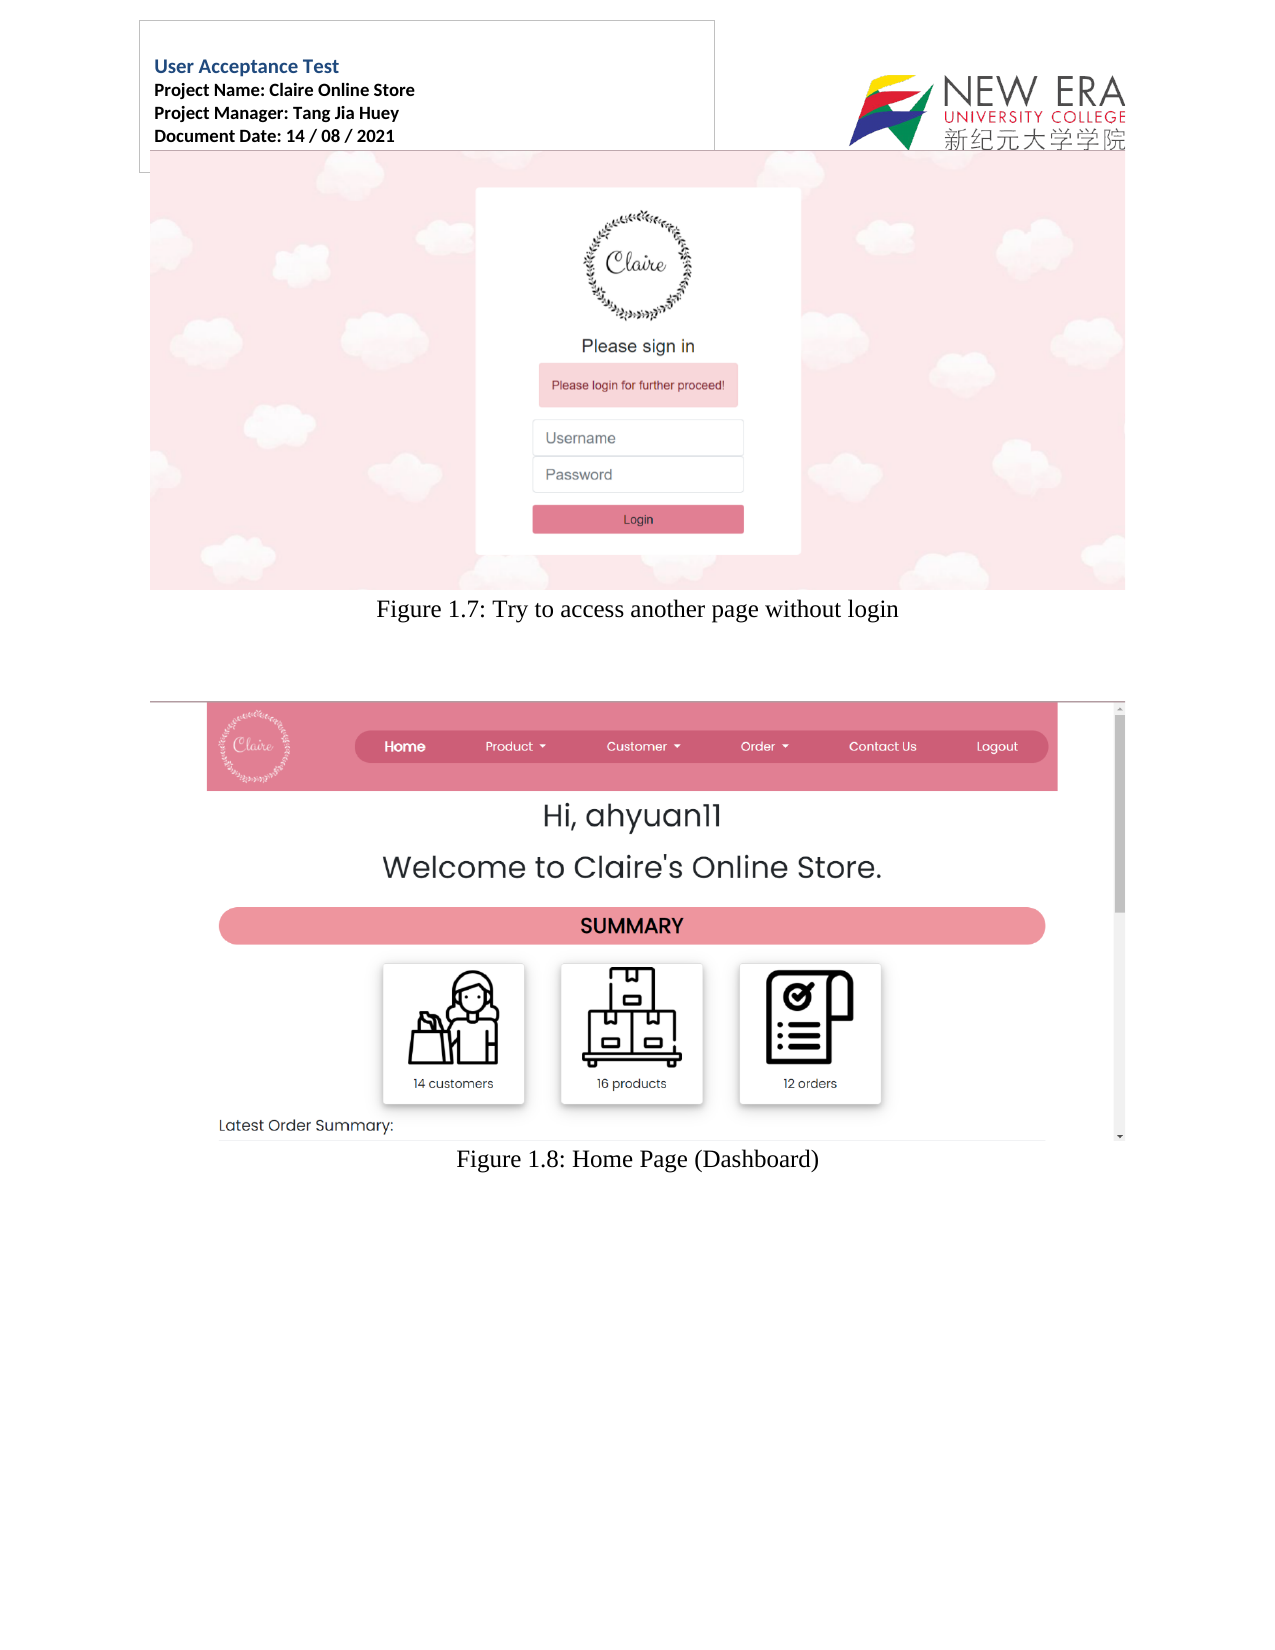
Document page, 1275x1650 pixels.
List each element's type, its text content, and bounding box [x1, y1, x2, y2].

picture [150, 701, 1125, 1141]
text Figure 1.8: Home Page (Dashboard) [150, 1144, 1125, 1173]
text Figure 1.7: Try to access another page without login [150, 594, 1125, 623]
picture [150, 75, 1125, 590]
